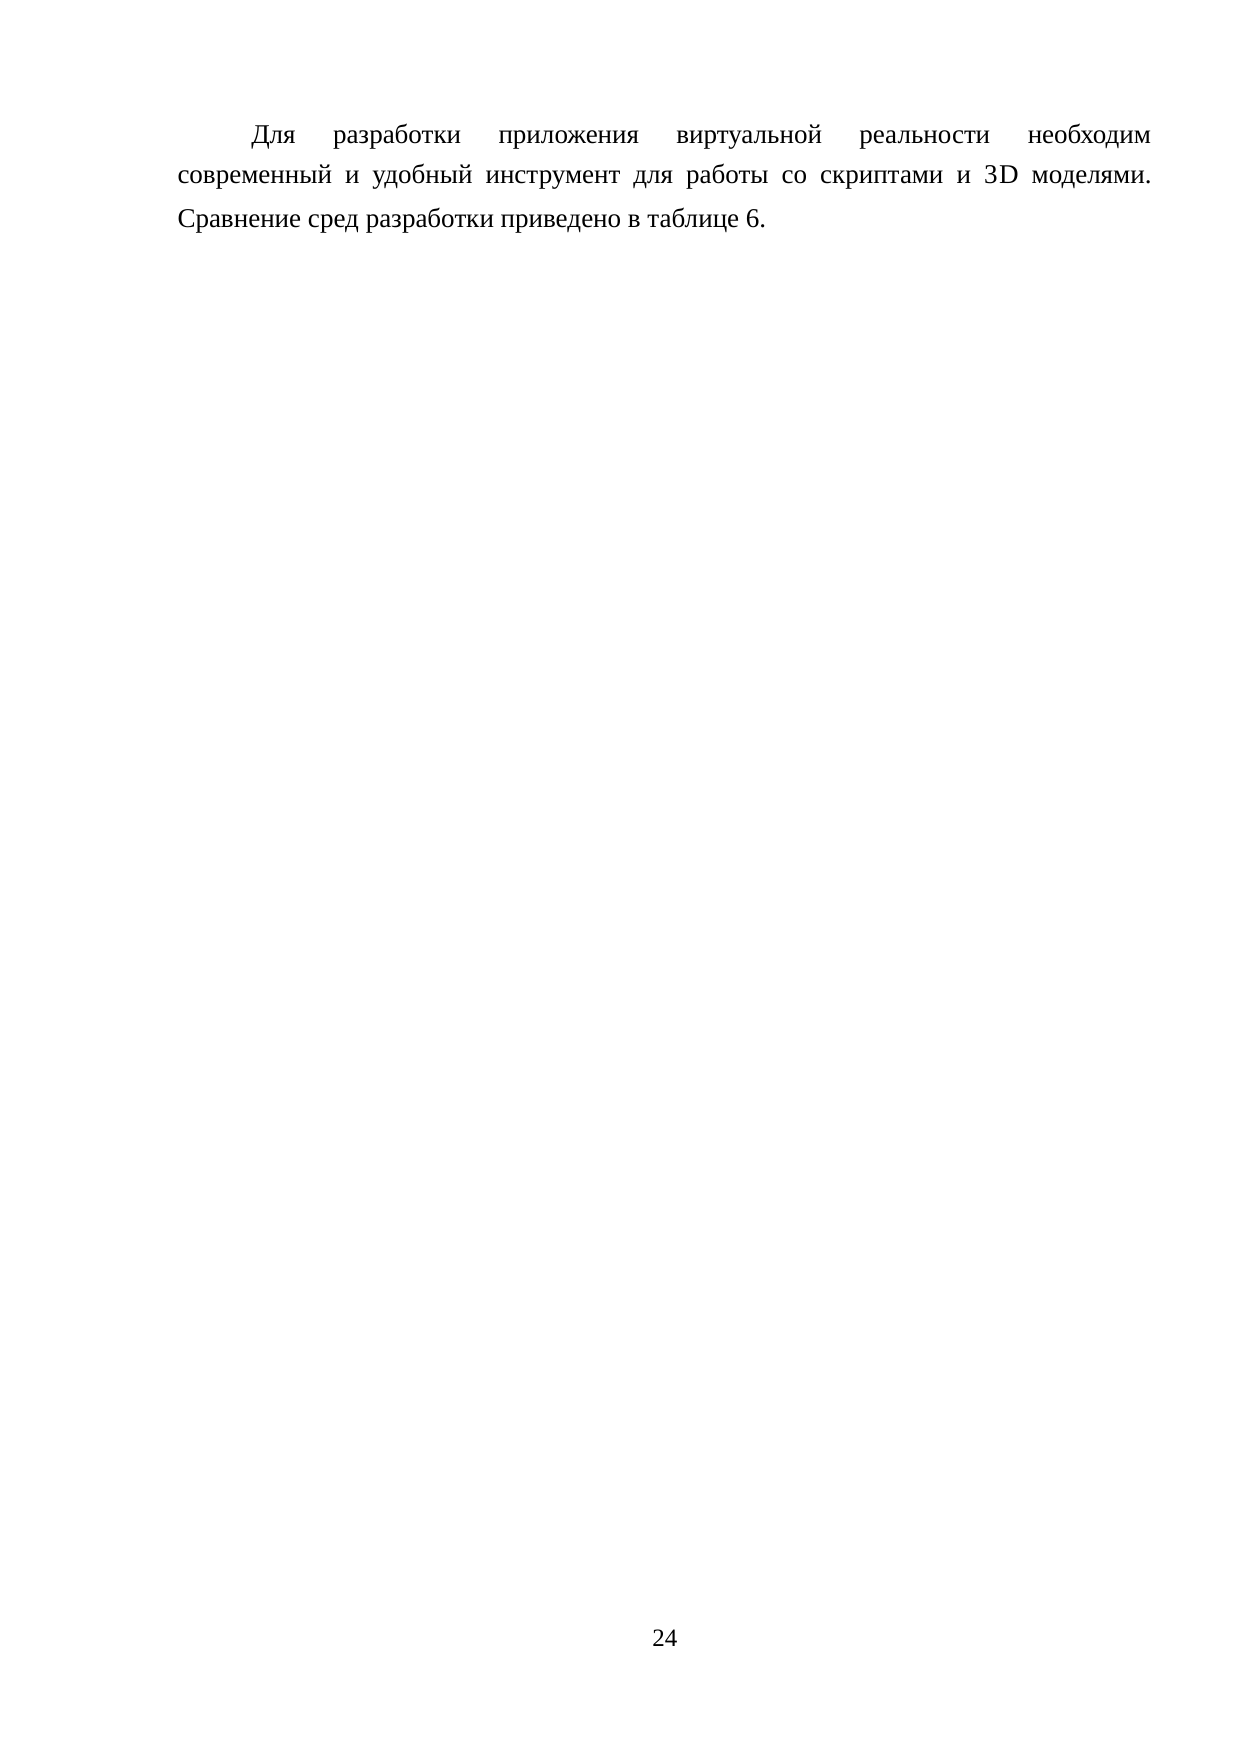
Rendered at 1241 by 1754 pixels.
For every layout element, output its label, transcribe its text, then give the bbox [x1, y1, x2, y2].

text Для разработки приложения виртуальной реальности необходим современный и удобный инструмент для работы со скриптами и 3D моделями. Сравнение сред разработки приведено в таблице 6. [177, 118, 1152, 233]
